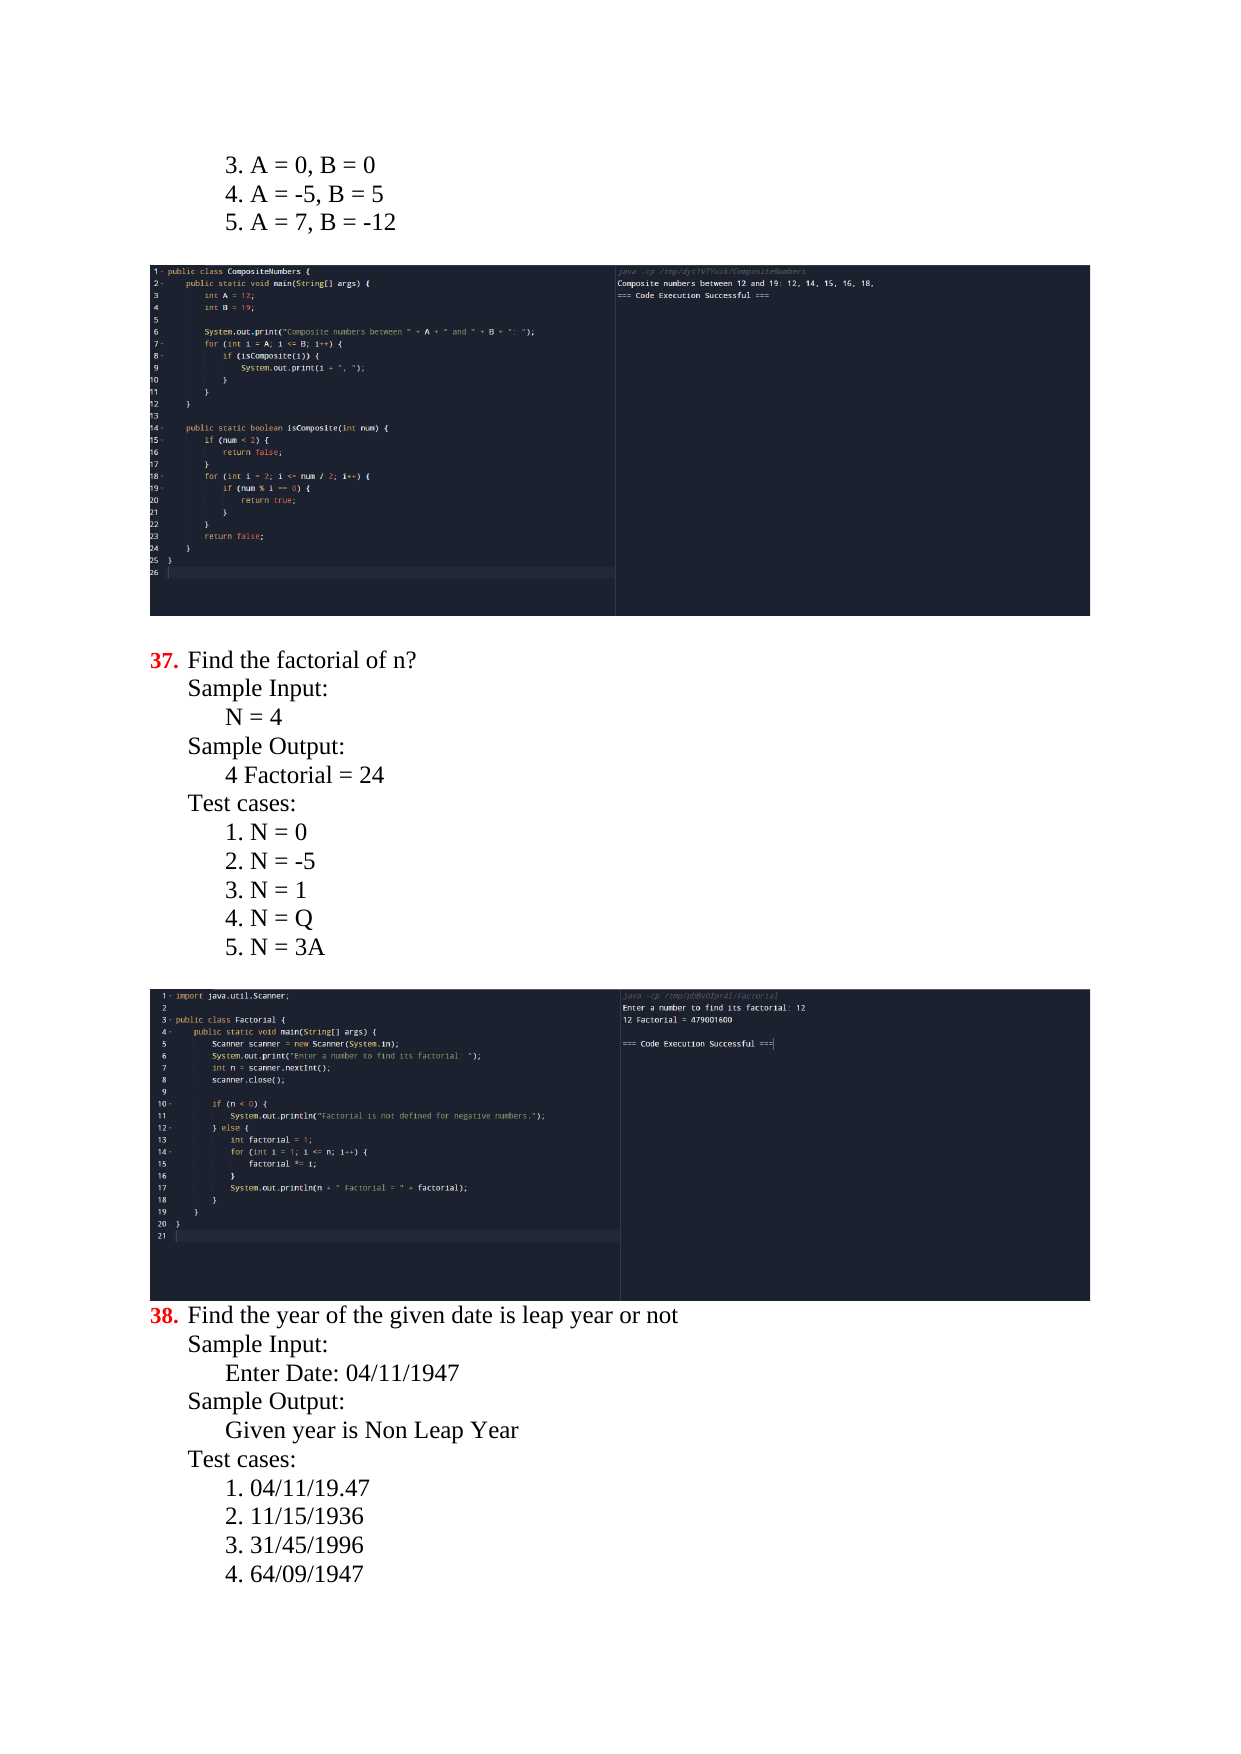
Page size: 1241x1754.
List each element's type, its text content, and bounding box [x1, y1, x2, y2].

list N = 4 [187, 702, 1090, 731]
list N = 0 [225, 817, 1090, 846]
list Find the year of the given date is leap year or not [150, 1301, 1090, 1329]
list A = 7, B = -12 [225, 207, 1090, 236]
list Sample Output: [187, 1386, 1090, 1415]
picture [150, 989, 1091, 1301]
list A = -5, B = 5 [225, 179, 1090, 207]
list N = Q [225, 903, 1090, 932]
list Sample Output: [187, 731, 1090, 760]
list 31/45/1996 [225, 1530, 1090, 1559]
list N = -5 [225, 846, 1090, 875]
list N = 1 [225, 875, 1090, 903]
list A = 0, B = 0 [225, 150, 1090, 179]
list Enter Date: 04/11/1947 [187, 1358, 1090, 1386]
list Test cases: [187, 1444, 1090, 1473]
list Given year is Non Leap Year [187, 1415, 1090, 1444]
list Find the factorial of n? [150, 645, 1090, 673]
list Sample Input: [187, 1329, 1090, 1358]
list Sample Input: [187, 673, 1090, 702]
list 04/11/19.47 [225, 1473, 1090, 1501]
list 4 Factorial = 24 [187, 760, 1090, 788]
picture [150, 265, 1091, 616]
list N = 3A [225, 932, 1090, 961]
list 64/09/1947 [225, 1559, 1090, 1588]
list 11/15/1936 [225, 1501, 1090, 1530]
list Test cases: [187, 788, 1090, 817]
